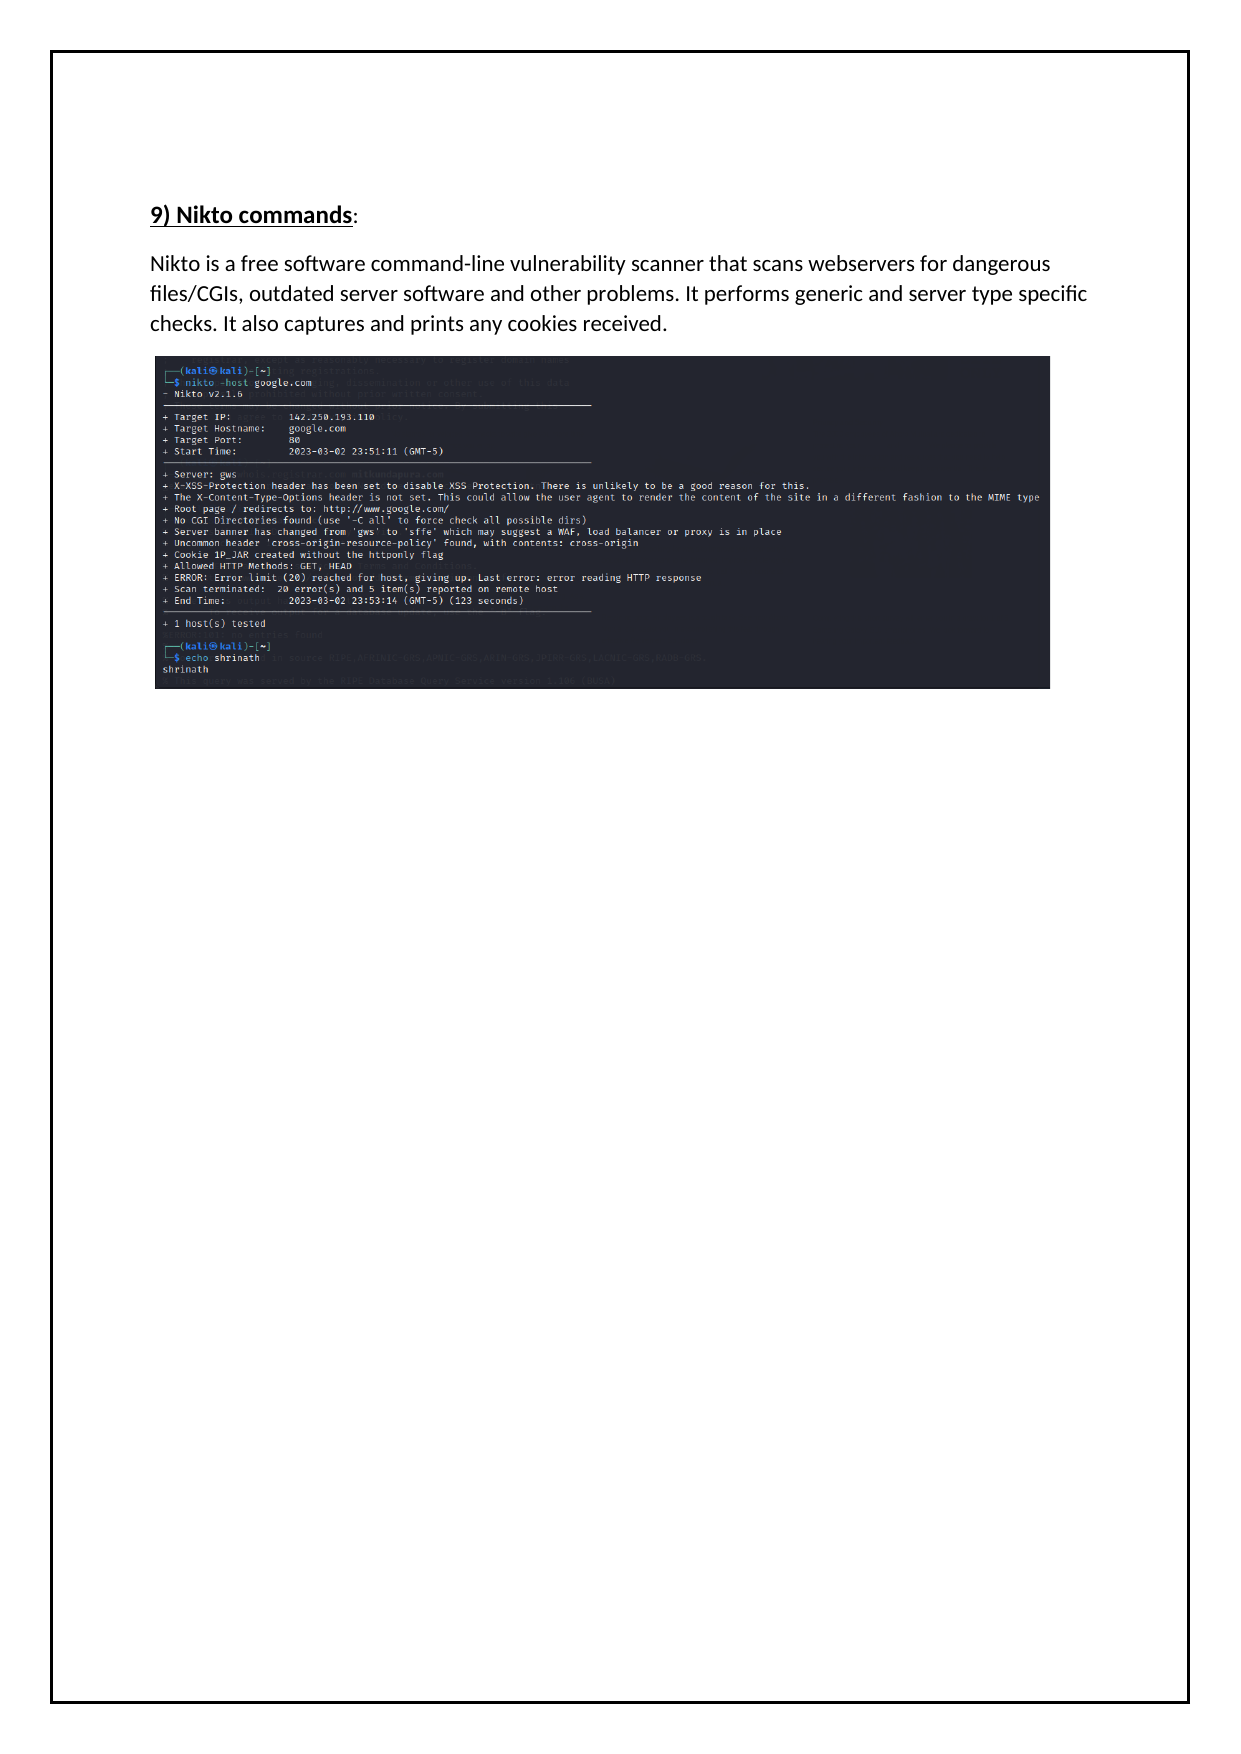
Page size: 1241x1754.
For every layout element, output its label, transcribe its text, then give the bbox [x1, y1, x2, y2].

text 9) Nikto commands: [150, 199, 1090, 230]
text Nikto is a free software command-line vulnerability scanner that scans webservers for dangerous files/CGIs, outdated server software and other problems. It performs generic and server type specific checks. It also captures and prints any cookies received. [150, 249, 1090, 338]
picture [155, 356, 1051, 689]
